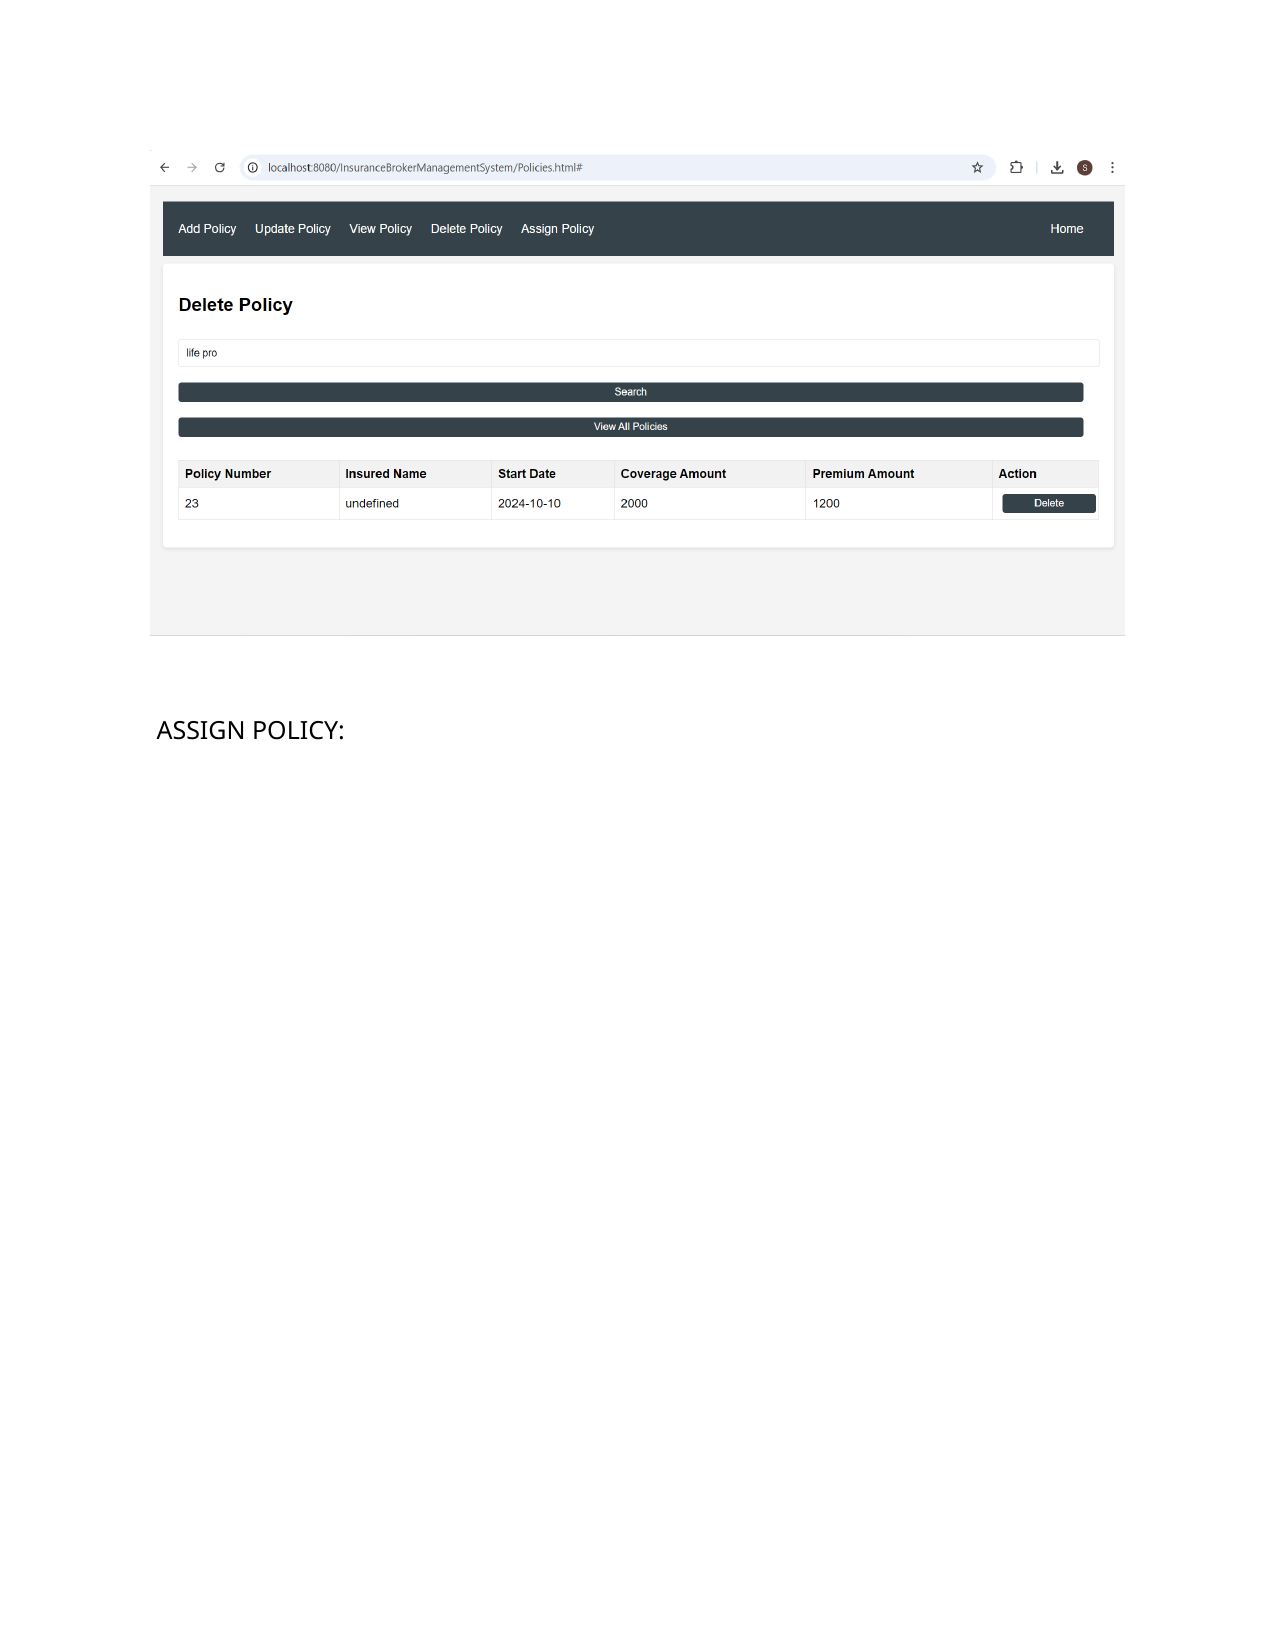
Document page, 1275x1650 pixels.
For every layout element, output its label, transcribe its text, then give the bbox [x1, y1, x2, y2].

text ASSIGN POLICY: [150, 713, 1125, 747]
picture [150, 150, 1125, 636]
